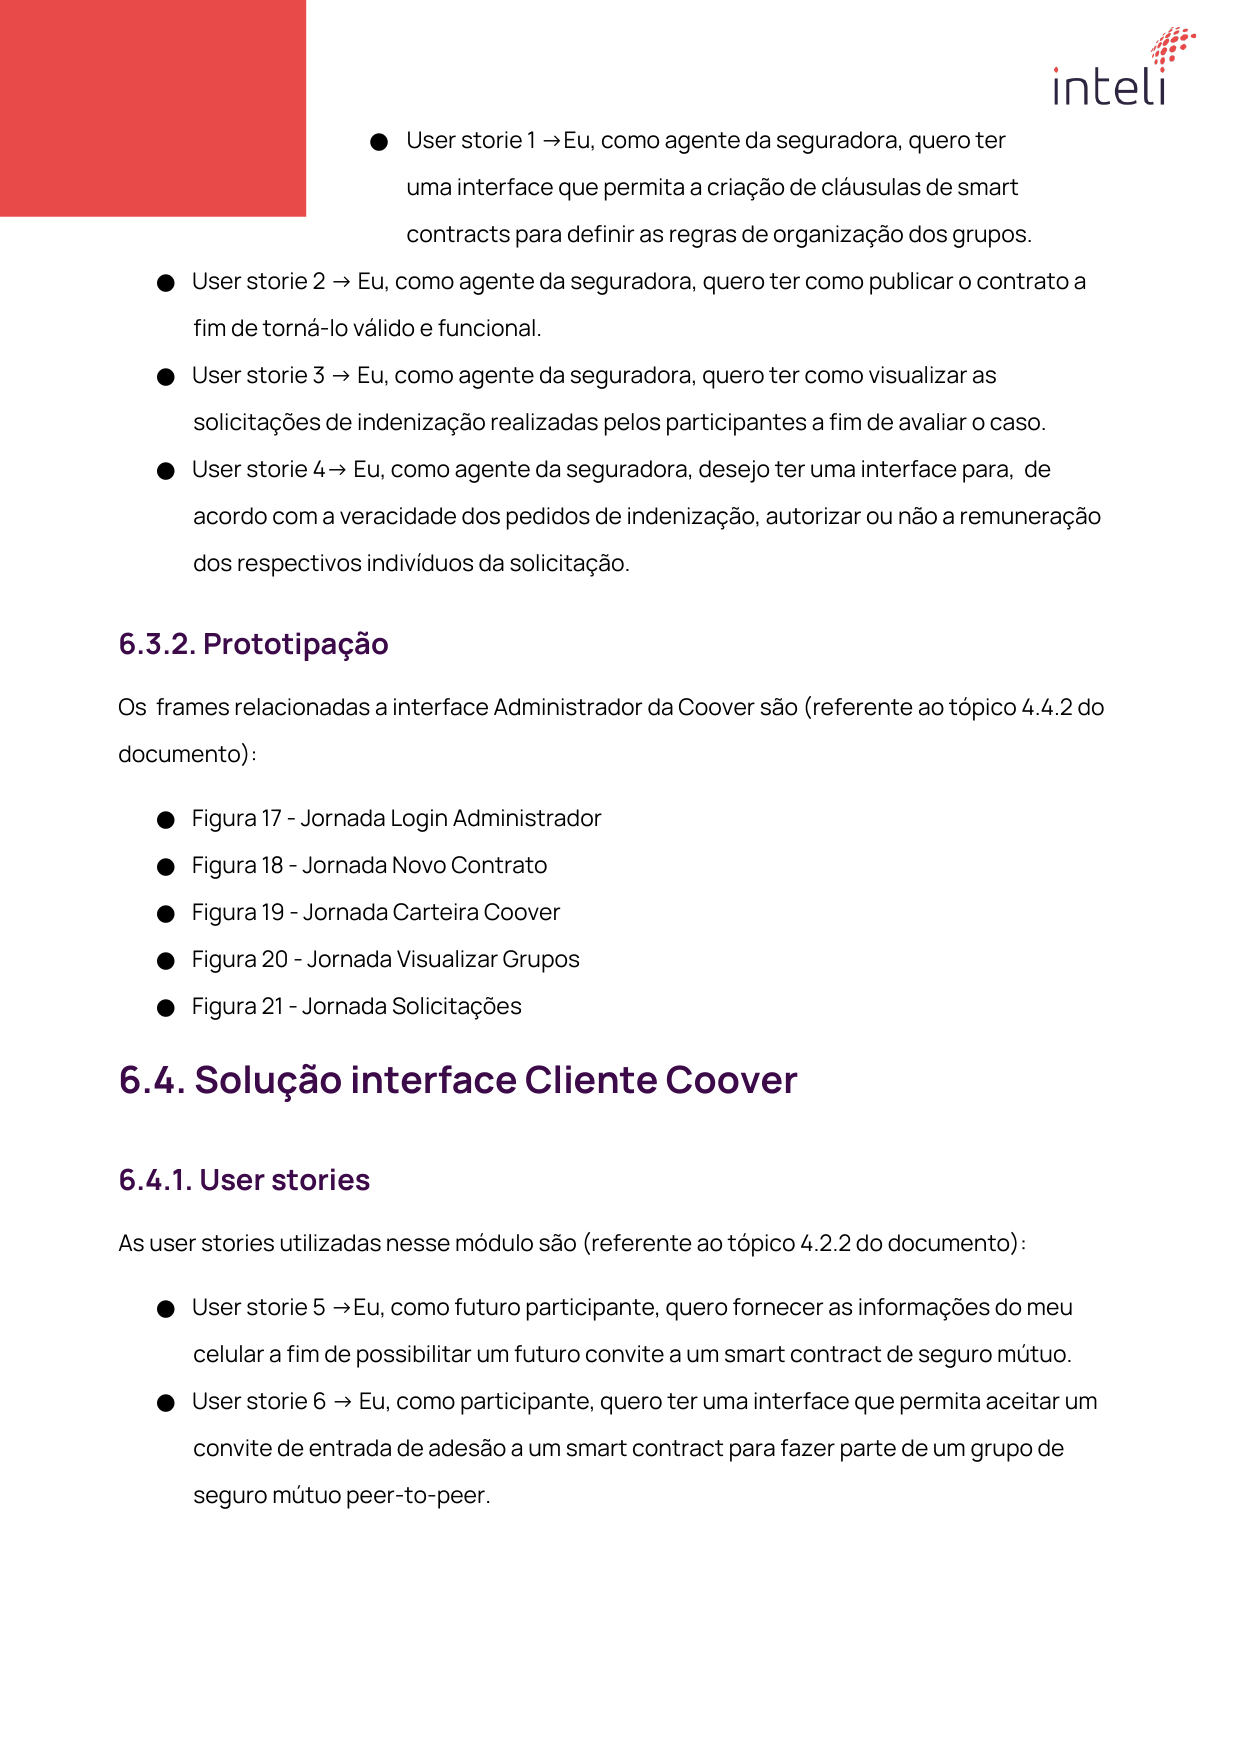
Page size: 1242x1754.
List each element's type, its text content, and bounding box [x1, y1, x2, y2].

list User storie 5 ->Eu, como futuro participante, quero fornecer as informações do meu celular a fim de possibilitar um futuro convite a um smart contract de seguro mútuo. [156, 1291, 1123, 1369]
subtitle 6.4.1. User stories [118, 1159, 1123, 1199]
list User storie 3 -> Eu, como agente da seguradora, quero ter como visualizar as solicitações de indenização realizadas pelos participantes a fim de avaliar o caso. [156, 359, 1123, 437]
list User storie 1 ->Eu, como agente da seguradora, quero ter uma interface que permita a criação de cláusulas de smart contracts para definir as regras de organização dos grupos. [156, 124, 1123, 249]
list Figura 21 - Jornada Solicitações [156, 989, 1123, 1021]
picture [1054, 27, 1197, 105]
text Os frames relacionadas a interface Administrador da Coover são (referente ao tópico 4.4.2 do documento): [118, 691, 1123, 769]
list Figura 19 - Jornada Carteira Coover [156, 896, 1123, 927]
list Figura 20 - Jornada Visualizar Grupos [156, 943, 1123, 974]
picture [0, 0, 307, 217]
list User storie 2 -> Eu, como agente da seguradora, quero ter como publicar o contrato a fim de torná-lo válido e funcional. [156, 265, 1123, 343]
list User storie 4-> Eu, como agente da seguradora, desejo ter uma interface para, de acordo com a veracidade dos pedidos de indenização, autorizar ou não a remuneração dos respectivos indivíduos da solicitação. [156, 453, 1123, 578]
subtitle 6.4. Solução interface Cliente Coover [118, 1053, 1123, 1104]
list Figura 18 - Jornada Novo Contrato [156, 849, 1123, 880]
list Figura 17 - Jornada Login Administrador [156, 802, 1123, 833]
list User storie 6 -> Eu, como participante, quero ter uma interface que permita aceitar um convite de entrada de adesão a um smart contract para fazer parte de um grupo de seguro mútuo peer-to-peer. [156, 1385, 1123, 1510]
text As user stories utilizadas nesse módulo são (referente ao tópico 4.2.2 do documento): [118, 1227, 1123, 1259]
subtitle 6.3.2. Prototipação [118, 623, 1123, 663]
